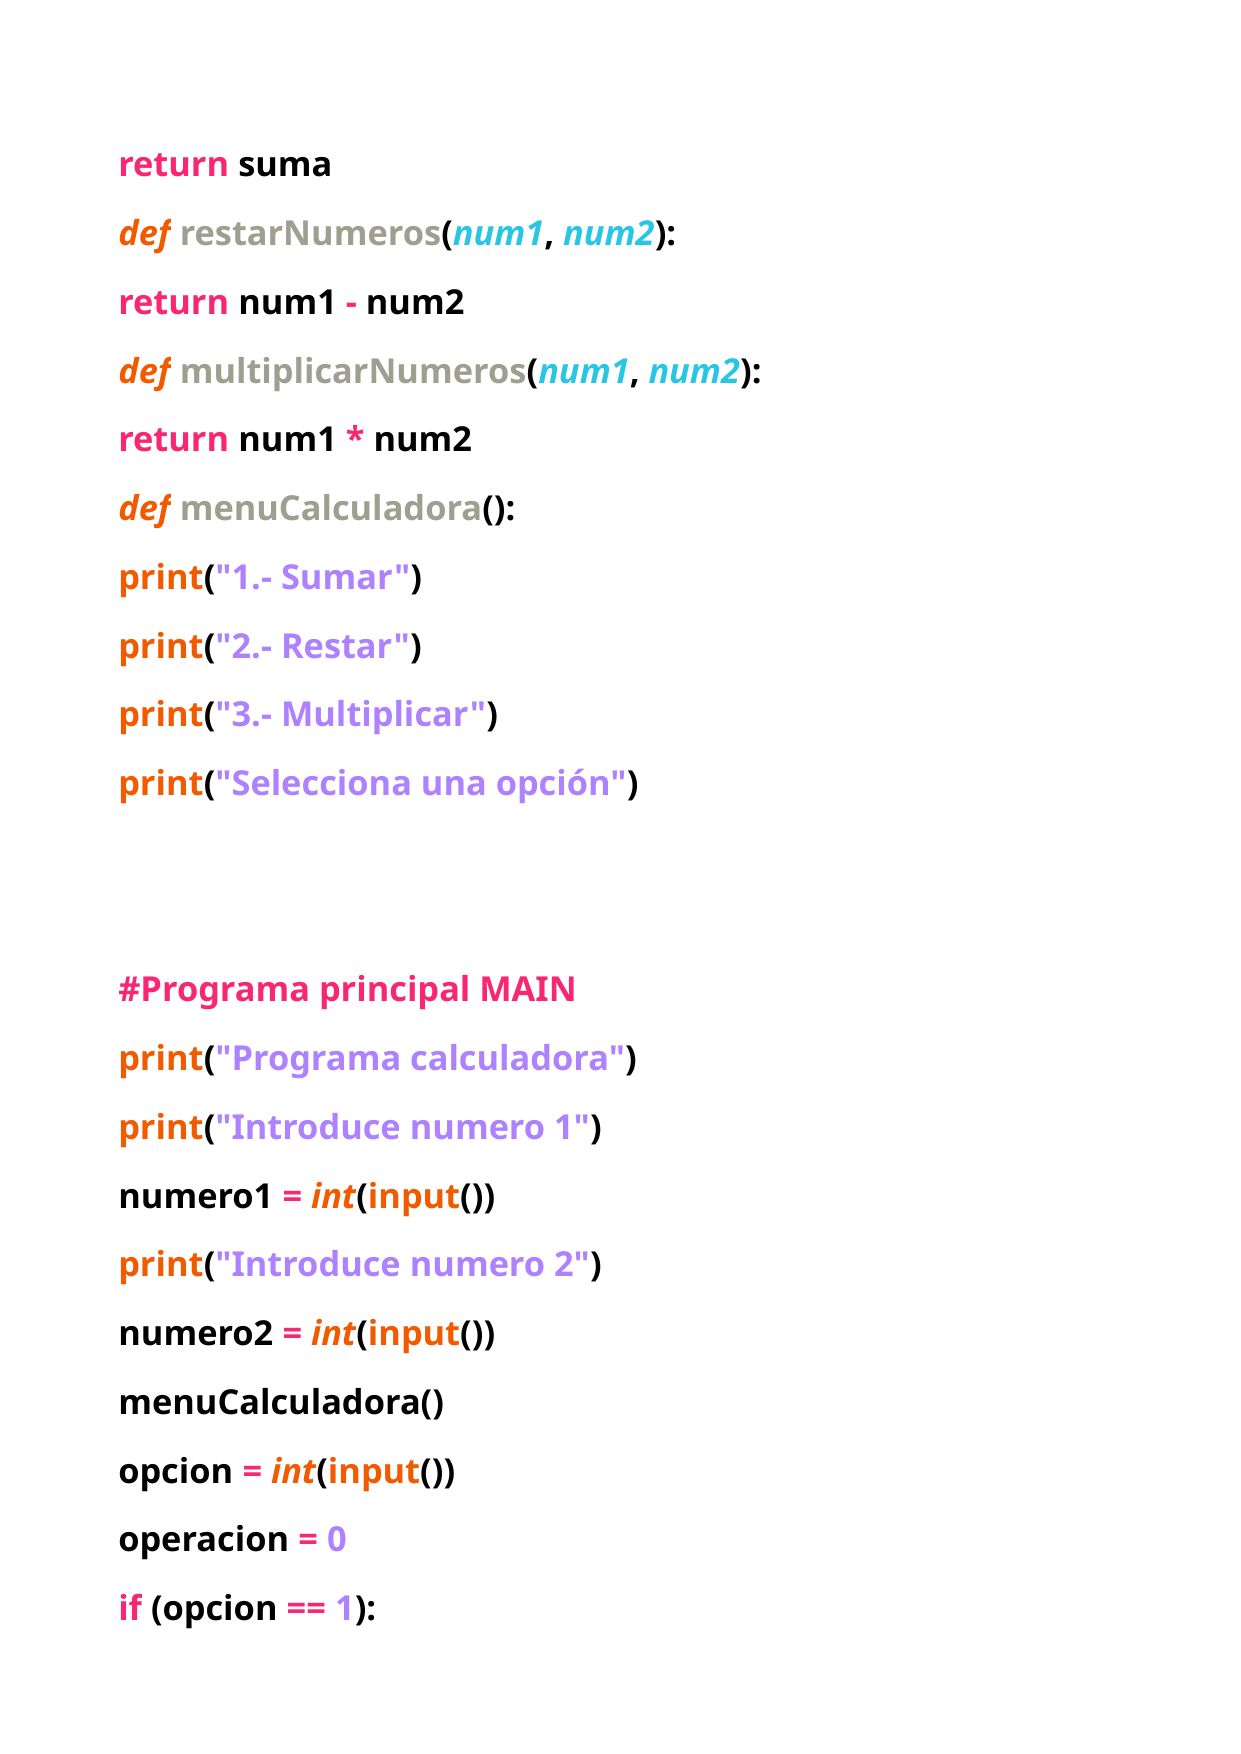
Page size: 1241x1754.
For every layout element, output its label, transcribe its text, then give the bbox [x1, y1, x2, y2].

text menuCalculadora() [118, 1356, 1122, 1424]
text opcion = int(input()) [118, 1424, 1122, 1493]
text #Programa principal MAIN [118, 943, 1122, 1012]
text print("Introduce numero 2") [118, 1218, 1122, 1287]
text numero2 = int(input()) [118, 1287, 1122, 1356]
text return num1 - num2 [118, 256, 1122, 324]
text numero1 = int(input()) [118, 1149, 1122, 1218]
text return suma [118, 118, 1122, 187]
text return num1 * num2 [118, 393, 1122, 462]
text def menuCalculadora(): [118, 462, 1122, 531]
text operacion = 0 [118, 1493, 1122, 1562]
text print("Introduce numero 1") [118, 1081, 1122, 1149]
text def multiplicarNumeros(num1, num2): [118, 324, 1122, 393]
text print("Selecciona una opción") [118, 737, 1122, 806]
text def restarNumeros(num1, num2): [118, 187, 1122, 256]
text if (opcion == 1): [118, 1562, 1122, 1631]
text print("Programa calculadora") [118, 1012, 1122, 1081]
text print("1.- Sumar") [118, 531, 1122, 599]
text print("3.- Multiplicar") [118, 668, 1122, 737]
text print("2.- Restar") [118, 599, 1122, 668]
